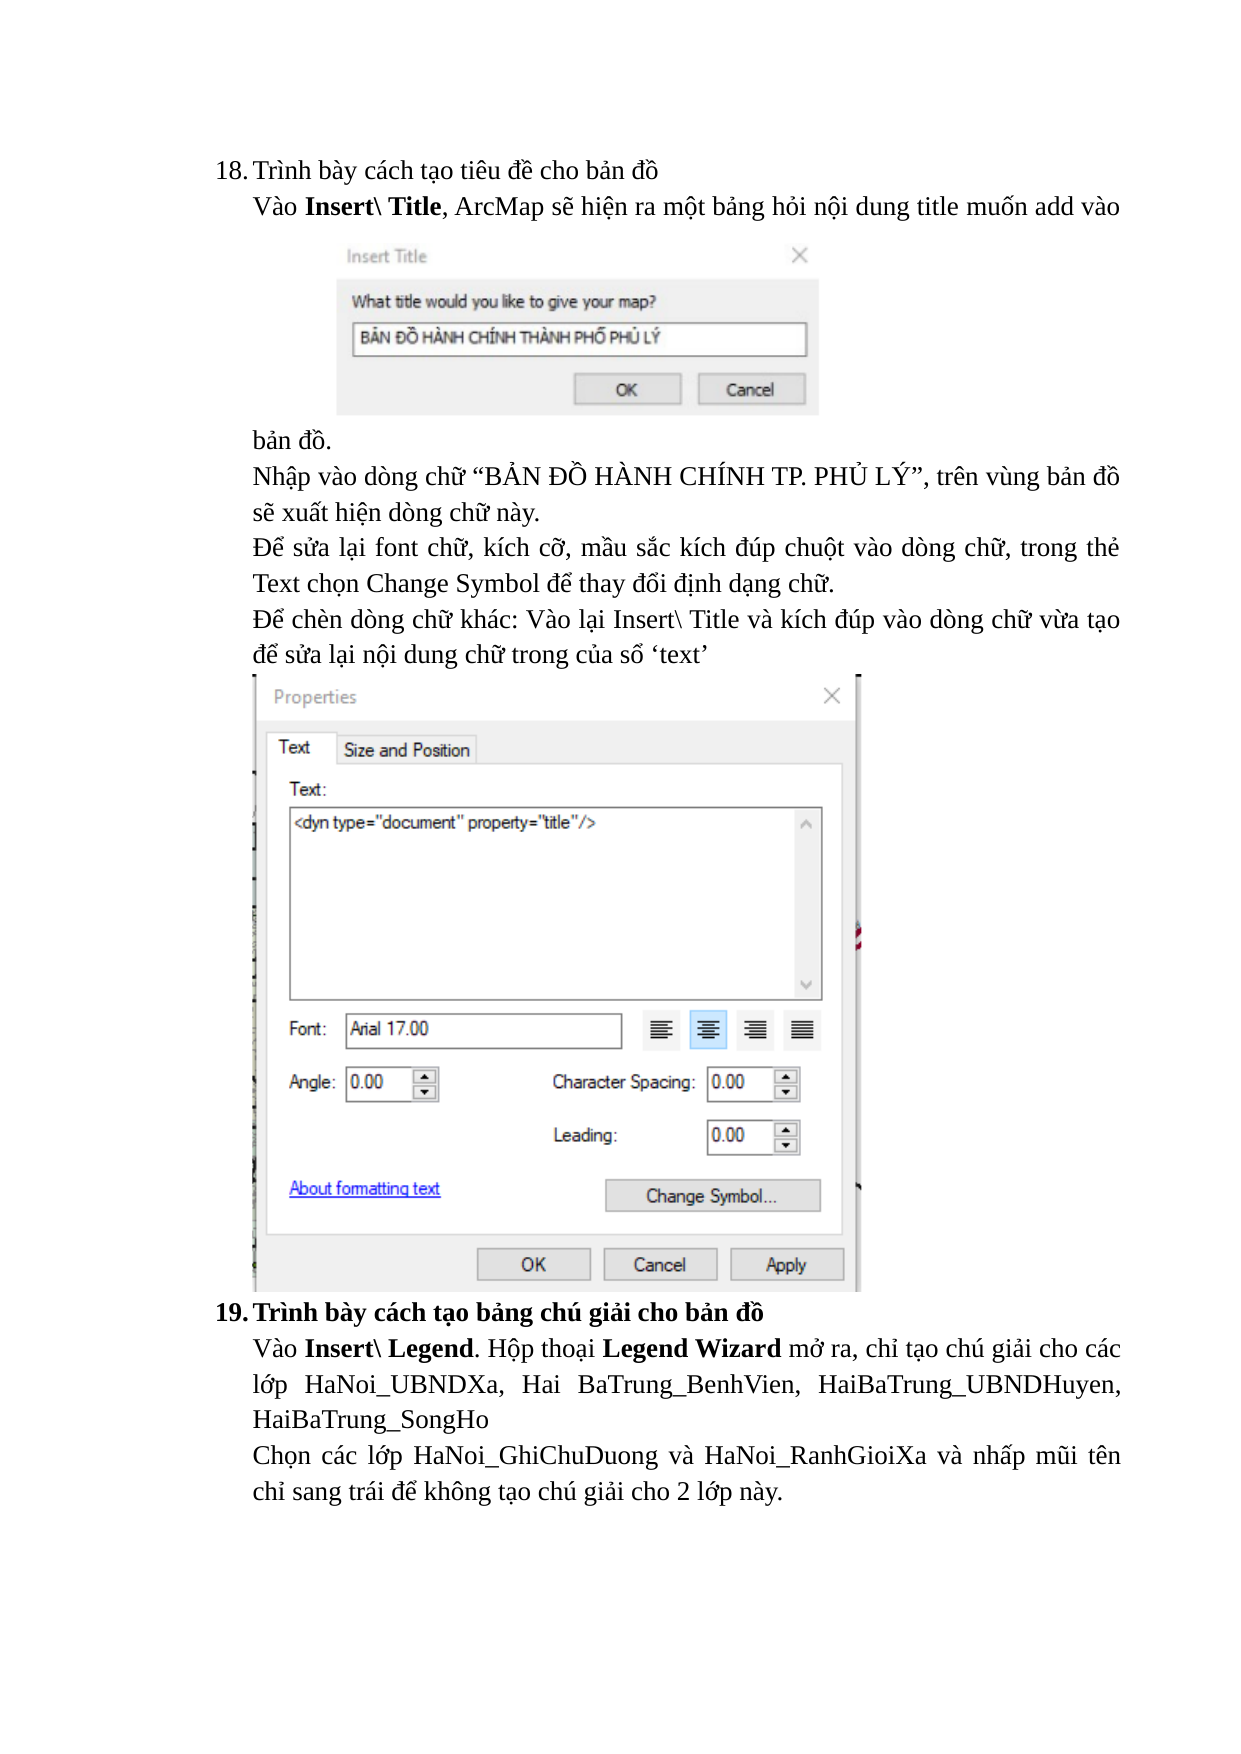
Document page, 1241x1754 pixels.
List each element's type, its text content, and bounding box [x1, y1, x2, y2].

list Để chèn dòng chữ khác: Vào lại Insert\ Title và kích đúp vào dòng chữ vừa tạo để sửa lại nội dung chữ trong của sổ ‘text’ [252, 603, 1122, 670]
list Trình bày cách tạo tiêu đề cho bản đồ [215, 154, 1122, 185]
list Để sửa lại font chữ, kích cỡ, mầu sắc kích đúp chuột vào dòng chữ, trong thẻ Text chọn Change Symbol để thay đổi định dạng chữ. [252, 531, 1122, 598]
list Vào Insert\ Legend. Hộp thoại Legend Wizard mở ra, chỉ tạo chú giải cho các lớp HaNoi_UBNDXa, Hai BaTrung_BenhVien, HaiBaTrung_UBNDHuyen, HaiBaTrung_SongHo [252, 1332, 1122, 1434]
list Trình bày cách tạo bảng chú giải cho bản đồ [215, 1296, 1122, 1327]
list Chọn các lớp HaNoi_GhiChuDuong và HaNoi_RanhGioiXa và nhấp mũi tên chỉ sang trái để không tạo chú giải cho 2 lớp này. [252, 1439, 1122, 1506]
picture [329, 243, 827, 425]
picture [252, 674, 862, 1292]
list Nhập vào dòng chữ “BẢN ĐỒ HÀNH CHÍNH TP. PHỦ LÝ”, trên vùng bản đồ sẽ xuất hiện dòng chữ này. [252, 460, 1122, 527]
